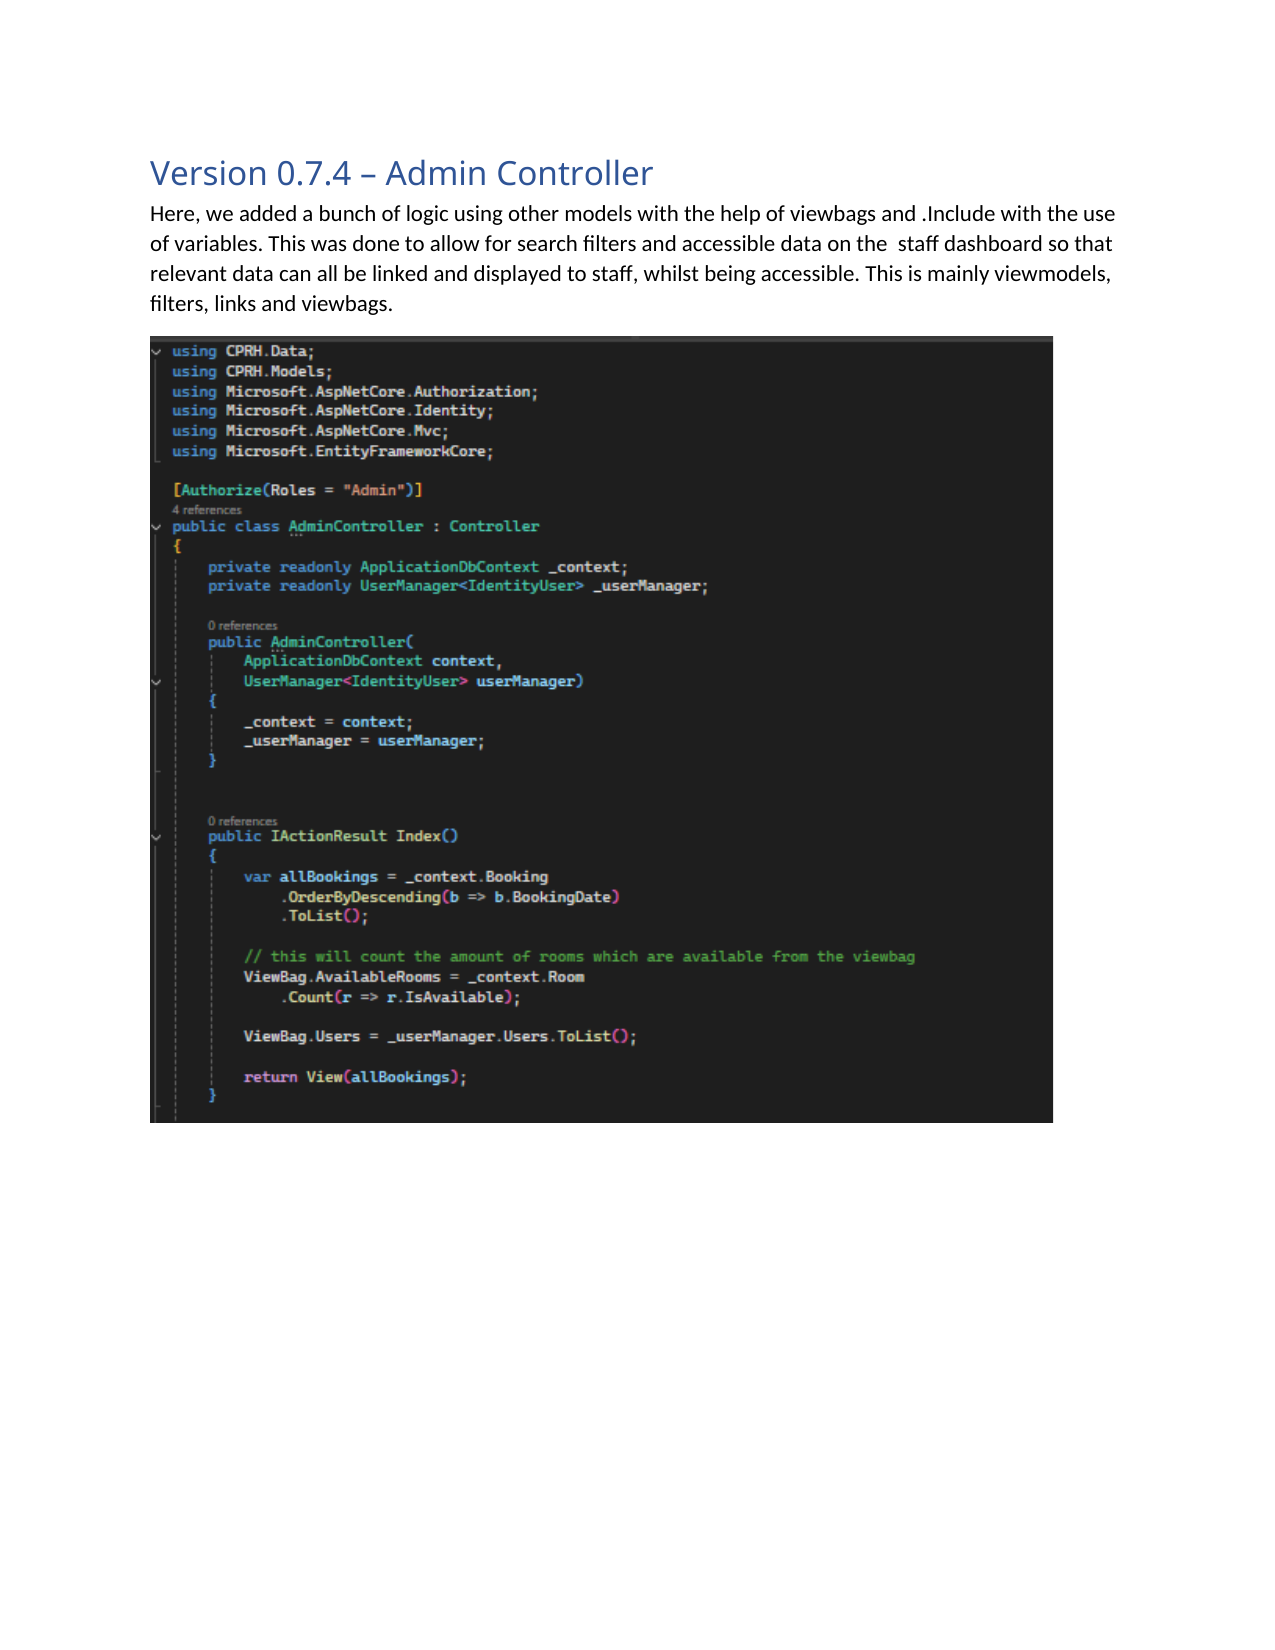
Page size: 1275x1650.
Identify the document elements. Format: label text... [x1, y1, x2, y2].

picture [150, 336, 1054, 1123]
subtitle Version 0.7.4 – Admin Controller [150, 150, 1125, 195]
text Here, we added a bunch of logic using other models with the help of viewbags and .Include with the use of variables. This was done to allow for search filters and accessible data on the staff dashboard so that relevant data can all be linked and displayed to staff, whilst being accessible. This is mainly viewmodels, filters, links and viewbags. [150, 199, 1125, 318]
